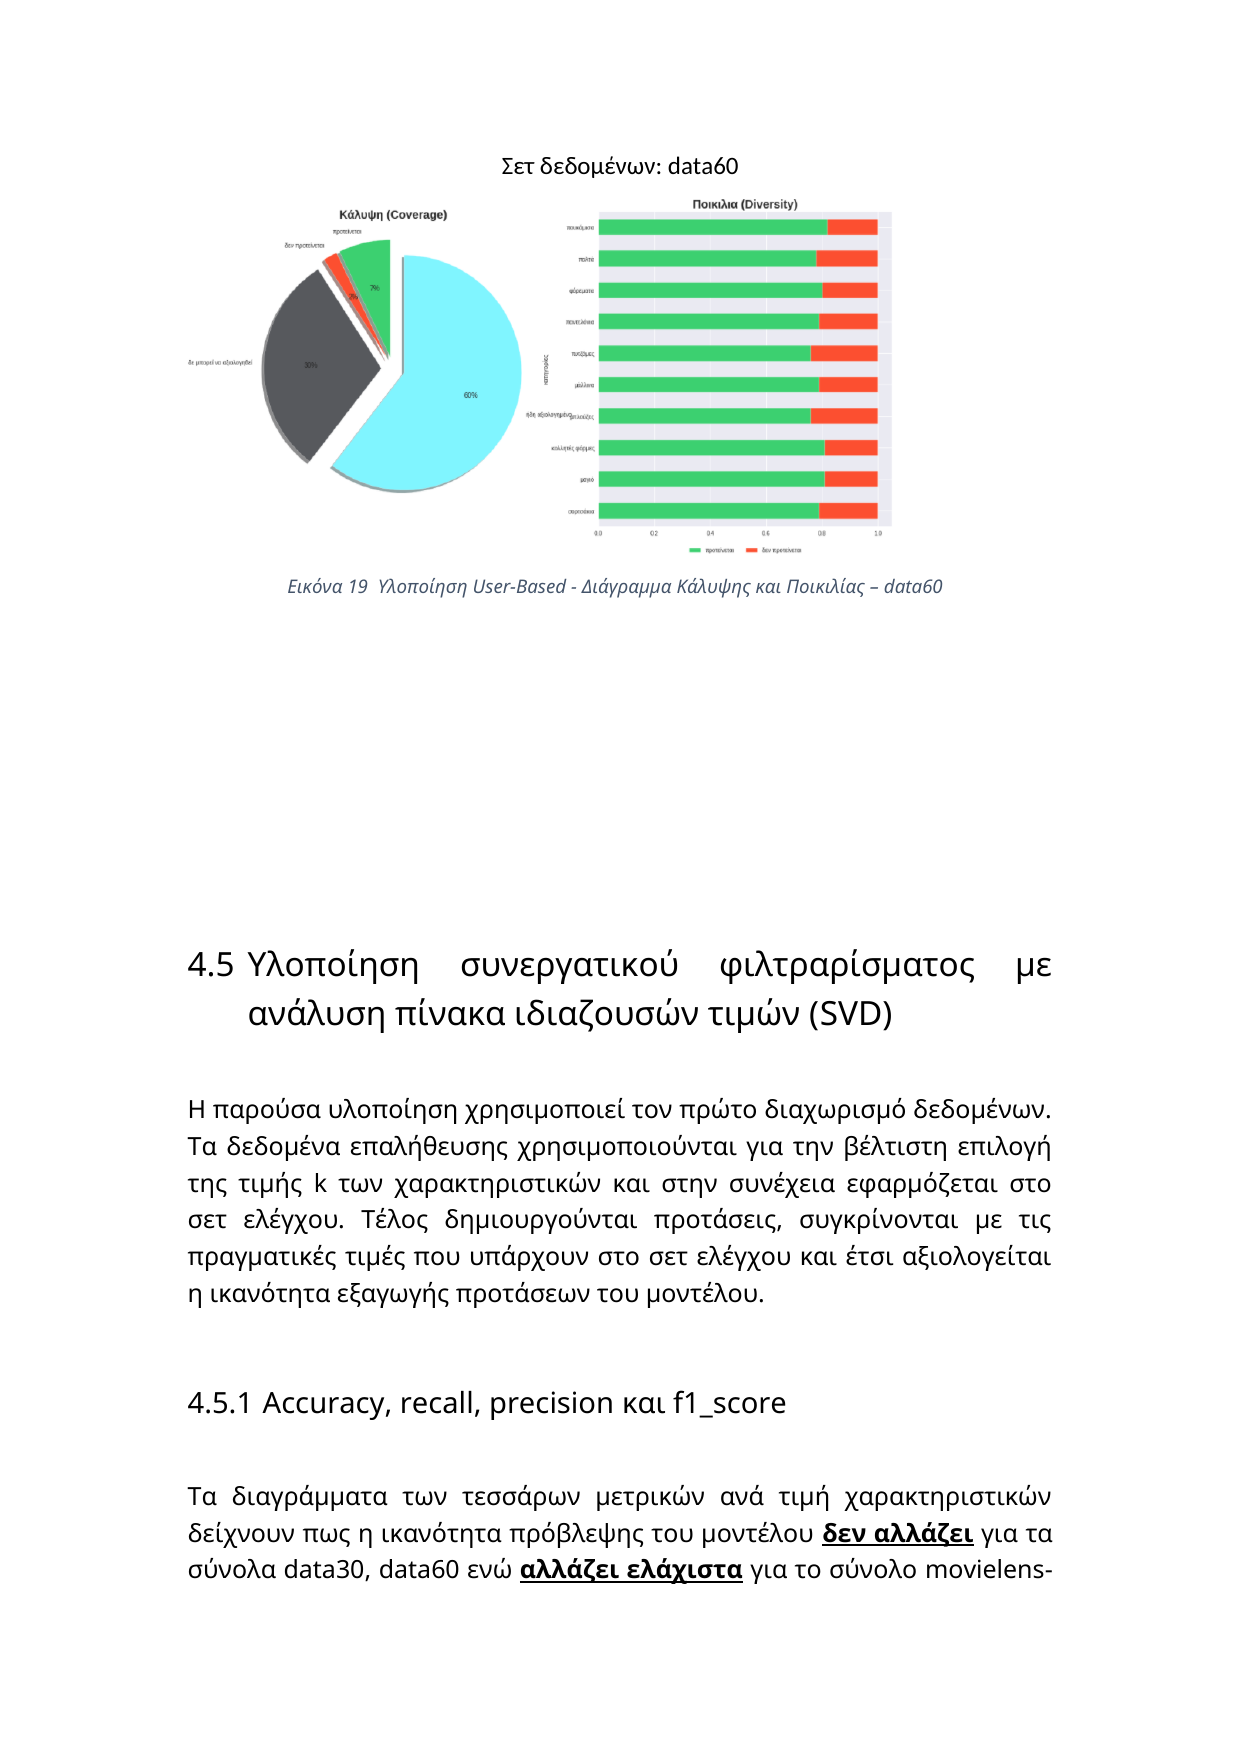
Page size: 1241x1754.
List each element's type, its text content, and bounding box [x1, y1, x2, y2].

text Η παρούσα υλοποίηση χρησιμοποιεί τον πρώτο διαχωρισμό δεδομένων. Τα δεδομένα επαλήθευσης χρησιμοποιούνται για την βέλτιστη επιλογή της τιμής k των χαρακτηριστικών και στην συνέχεια εφαρμόζεται στο σετ ελέγχου. Τέλος δημιουργούνται προτάσεις, συγκρίνονται με τις πραγματικές τιμές που υπάρχουν στο σετ ελέγχου και έτσι αξιολογείται η ικανότητα εξαγωγής προτάσεων του μοντέλου. [187, 1092, 1053, 1309]
text Σετ δεδομένων: data60 [187, 150, 1053, 181]
text Εικόνα 19 Υλοποίηση User-Based - Διάγραμμα Κάλυψης και Ποικιλίας – data60 [187, 573, 1053, 599]
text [187, 1479, 1053, 1586]
subtitle Υλοποίηση συνεργατικού φιλτραρίσματος με ανάλυση πίνακα ιδιαζουσών τιμών (SVD) [187, 940, 1053, 1035]
picture [187, 199, 893, 554]
subtitle Accuracy, recall, precision και f1_score [187, 1382, 1053, 1422]
